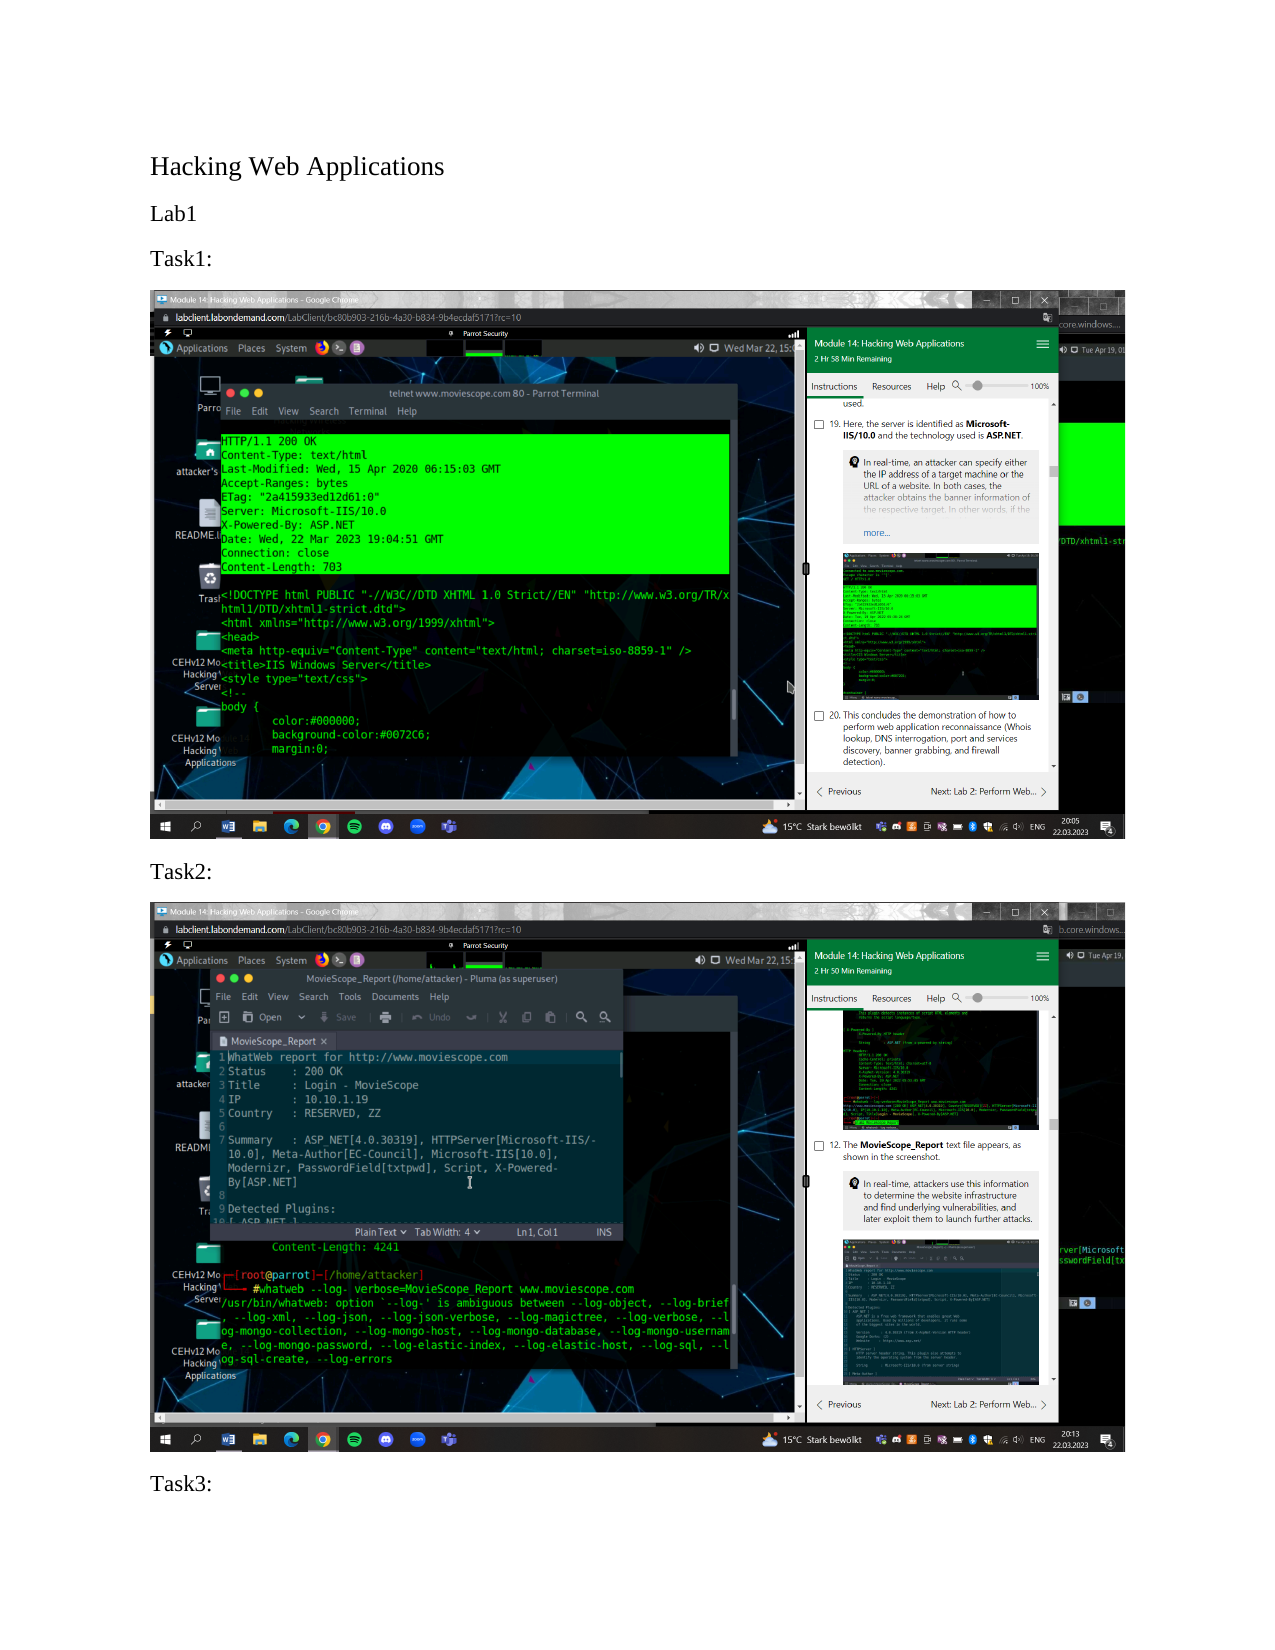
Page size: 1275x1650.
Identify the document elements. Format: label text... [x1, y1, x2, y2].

text Hacking Web Applications [150, 150, 1125, 181]
picture [150, 290, 1125, 839]
text Lab1 [150, 200, 1125, 227]
picture [150, 902, 1125, 1452]
text Task3: [150, 1470, 1125, 1496]
text Task2: [150, 858, 1125, 884]
text Task1: [150, 245, 1125, 272]
